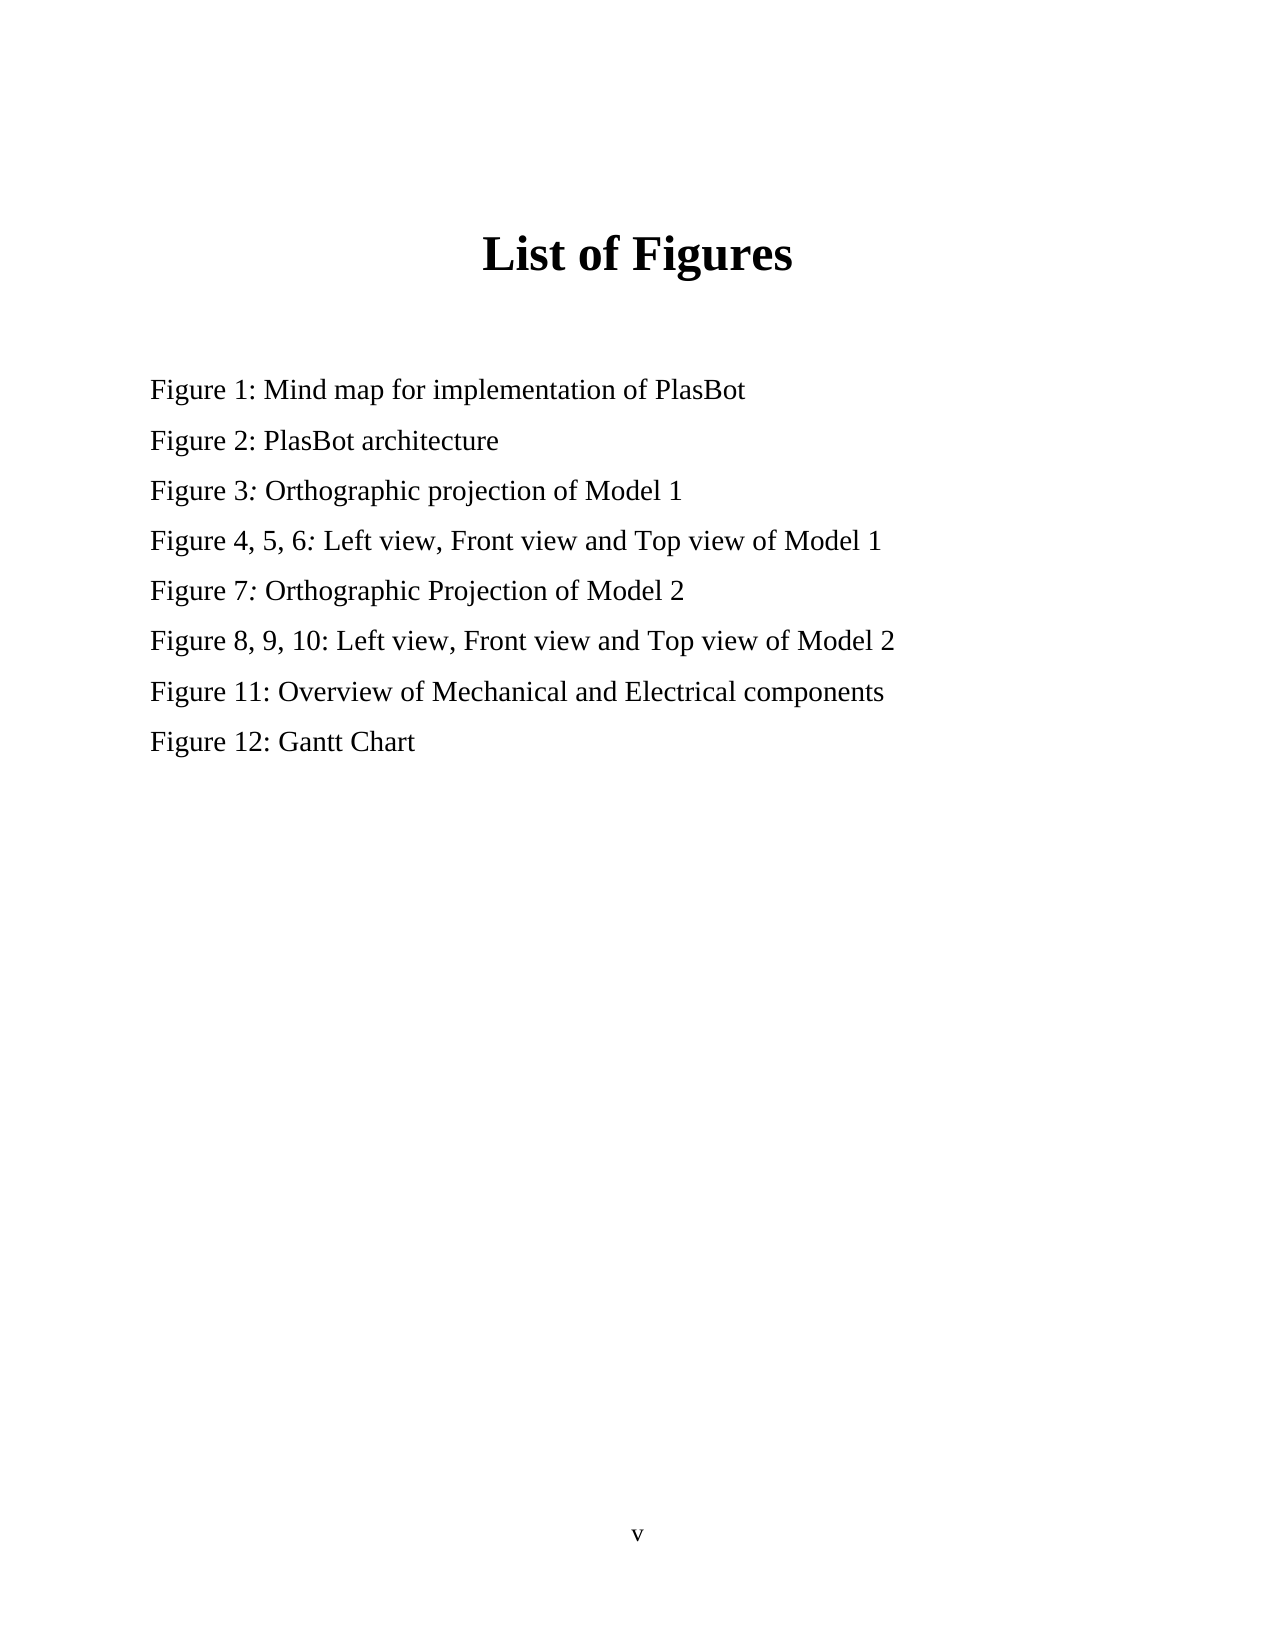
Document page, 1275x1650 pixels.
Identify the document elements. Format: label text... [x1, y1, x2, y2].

text Figure 7: Orthographic Projection of Model 2 [150, 573, 1125, 607]
text Figure 12: Gantt Chart [150, 724, 1125, 757]
text Figure 11: Overview of Mechanical and Electrical components [150, 674, 1125, 707]
text Figure 4, 5, 6: Left view, Front view and Top view of Model 1 [150, 523, 1125, 557]
text List of Figures [150, 224, 1125, 282]
text Figure 8, 9, 10: Left view, Front view and Top view of Model 2 [150, 623, 1125, 657]
